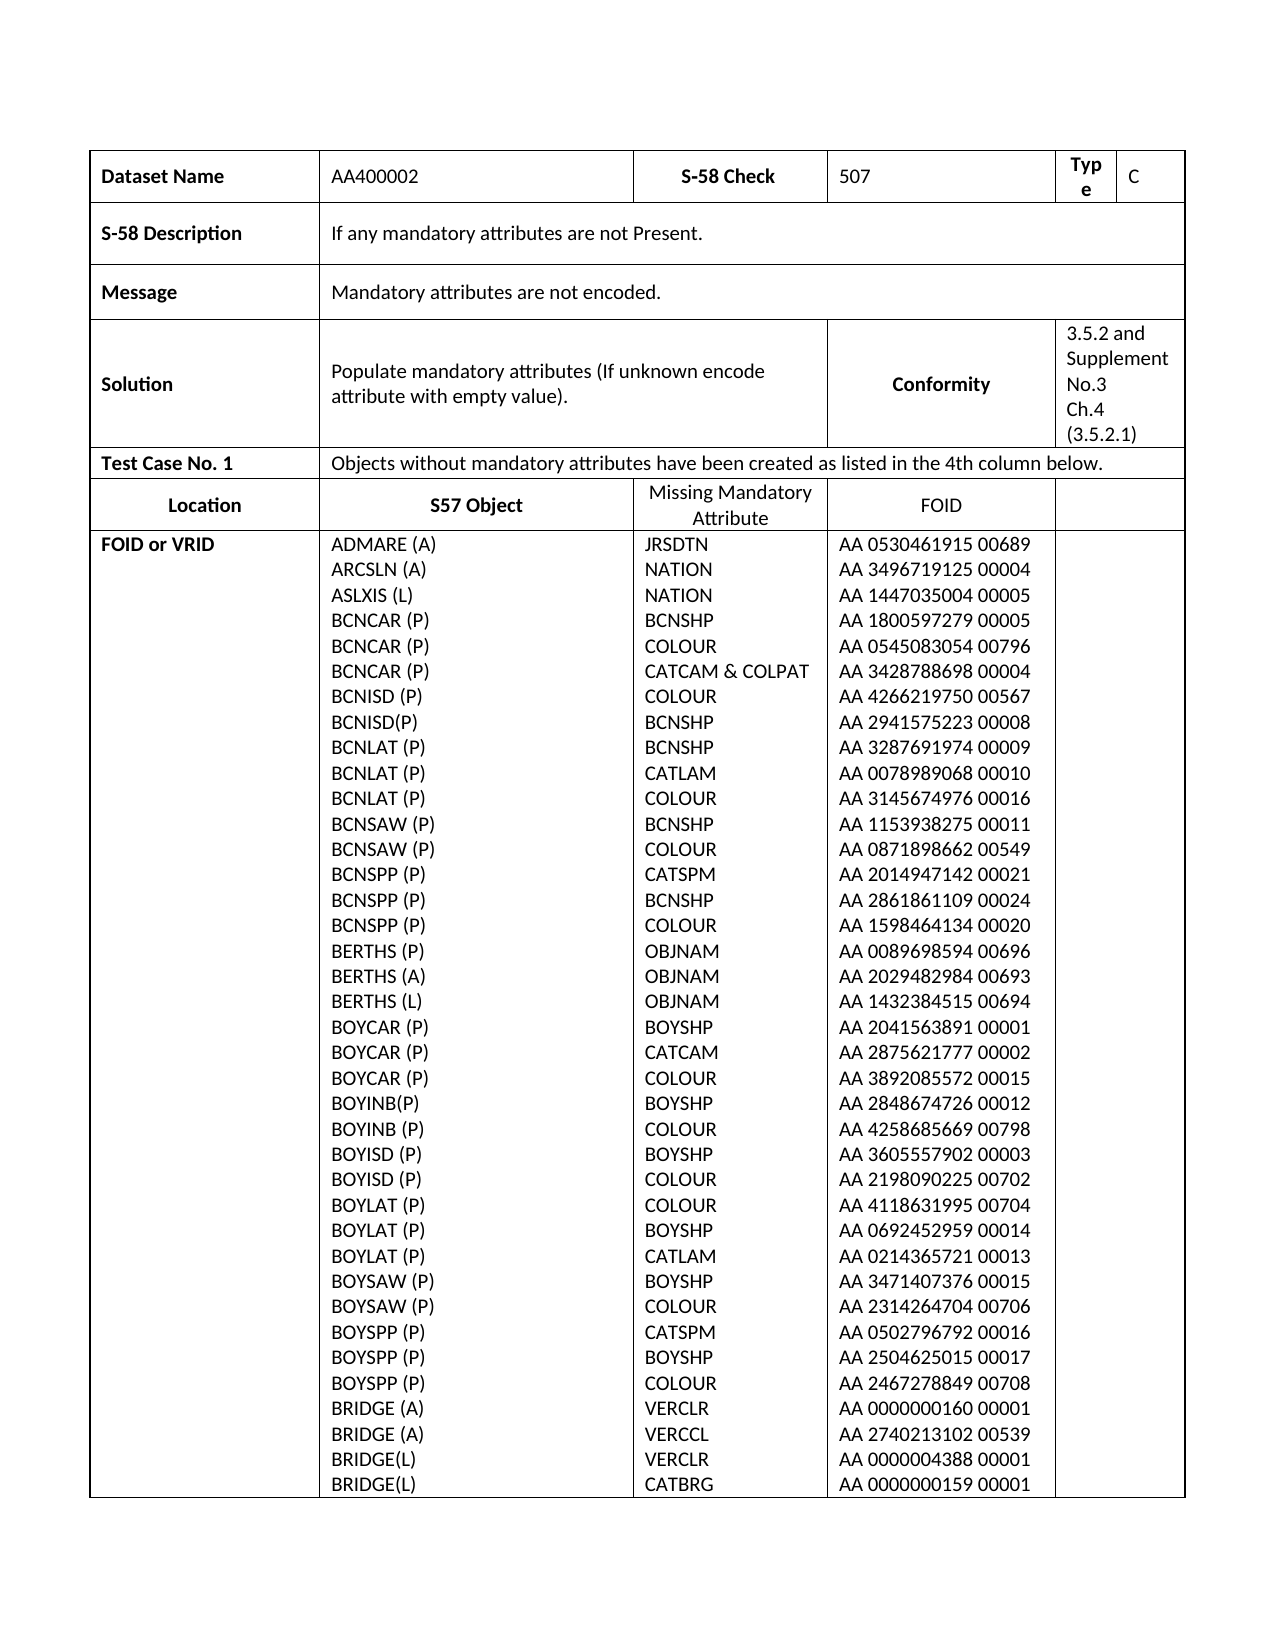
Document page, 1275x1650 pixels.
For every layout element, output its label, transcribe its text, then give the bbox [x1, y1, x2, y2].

table_cell If any mandatory attributes are not Present. [320, 203, 1184, 264]
table_cell [1056, 479, 1184, 530]
table_cell Location [91, 479, 319, 530]
table_cell FOID [828, 479, 1055, 530]
table_cell FOID or VRID [91, 531, 319, 1497]
table_cell Objects without mandatory attributes have been created as listed in the 4th column below. [320, 448, 1184, 478]
table_cell 3.5.2 and Supplement No.3 Ch.4 (3.5.2.1) [1056, 320, 1184, 447]
table_cell Solution [91, 320, 319, 447]
table_cell Test Case No. 1 [91, 448, 319, 478]
table_cell Message [91, 265, 319, 319]
table_cell S-58 Description [91, 203, 319, 264]
table_header C [1117, 151, 1184, 202]
table_cell Conformity [828, 320, 1055, 447]
table_cell Missing Mandatory Attribute [634, 479, 827, 530]
table_cell Mandatory attributes are not encoded. [320, 265, 1184, 319]
table_header 507 [828, 151, 1055, 202]
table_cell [634, 531, 827, 1497]
table_cell Populate mandatory attributes (If unknown encode attribute with empty value). [320, 320, 827, 447]
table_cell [320, 531, 633, 1497]
table_cell [1056, 531, 1184, 1497]
table_cell S57 Object [320, 479, 633, 530]
table_header Dataset Name [91, 151, 319, 202]
table_header Type [1056, 151, 1116, 202]
table_header AA400002 [320, 151, 633, 202]
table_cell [828, 531, 1055, 1497]
table_header S‐58 Check [634, 151, 827, 202]
